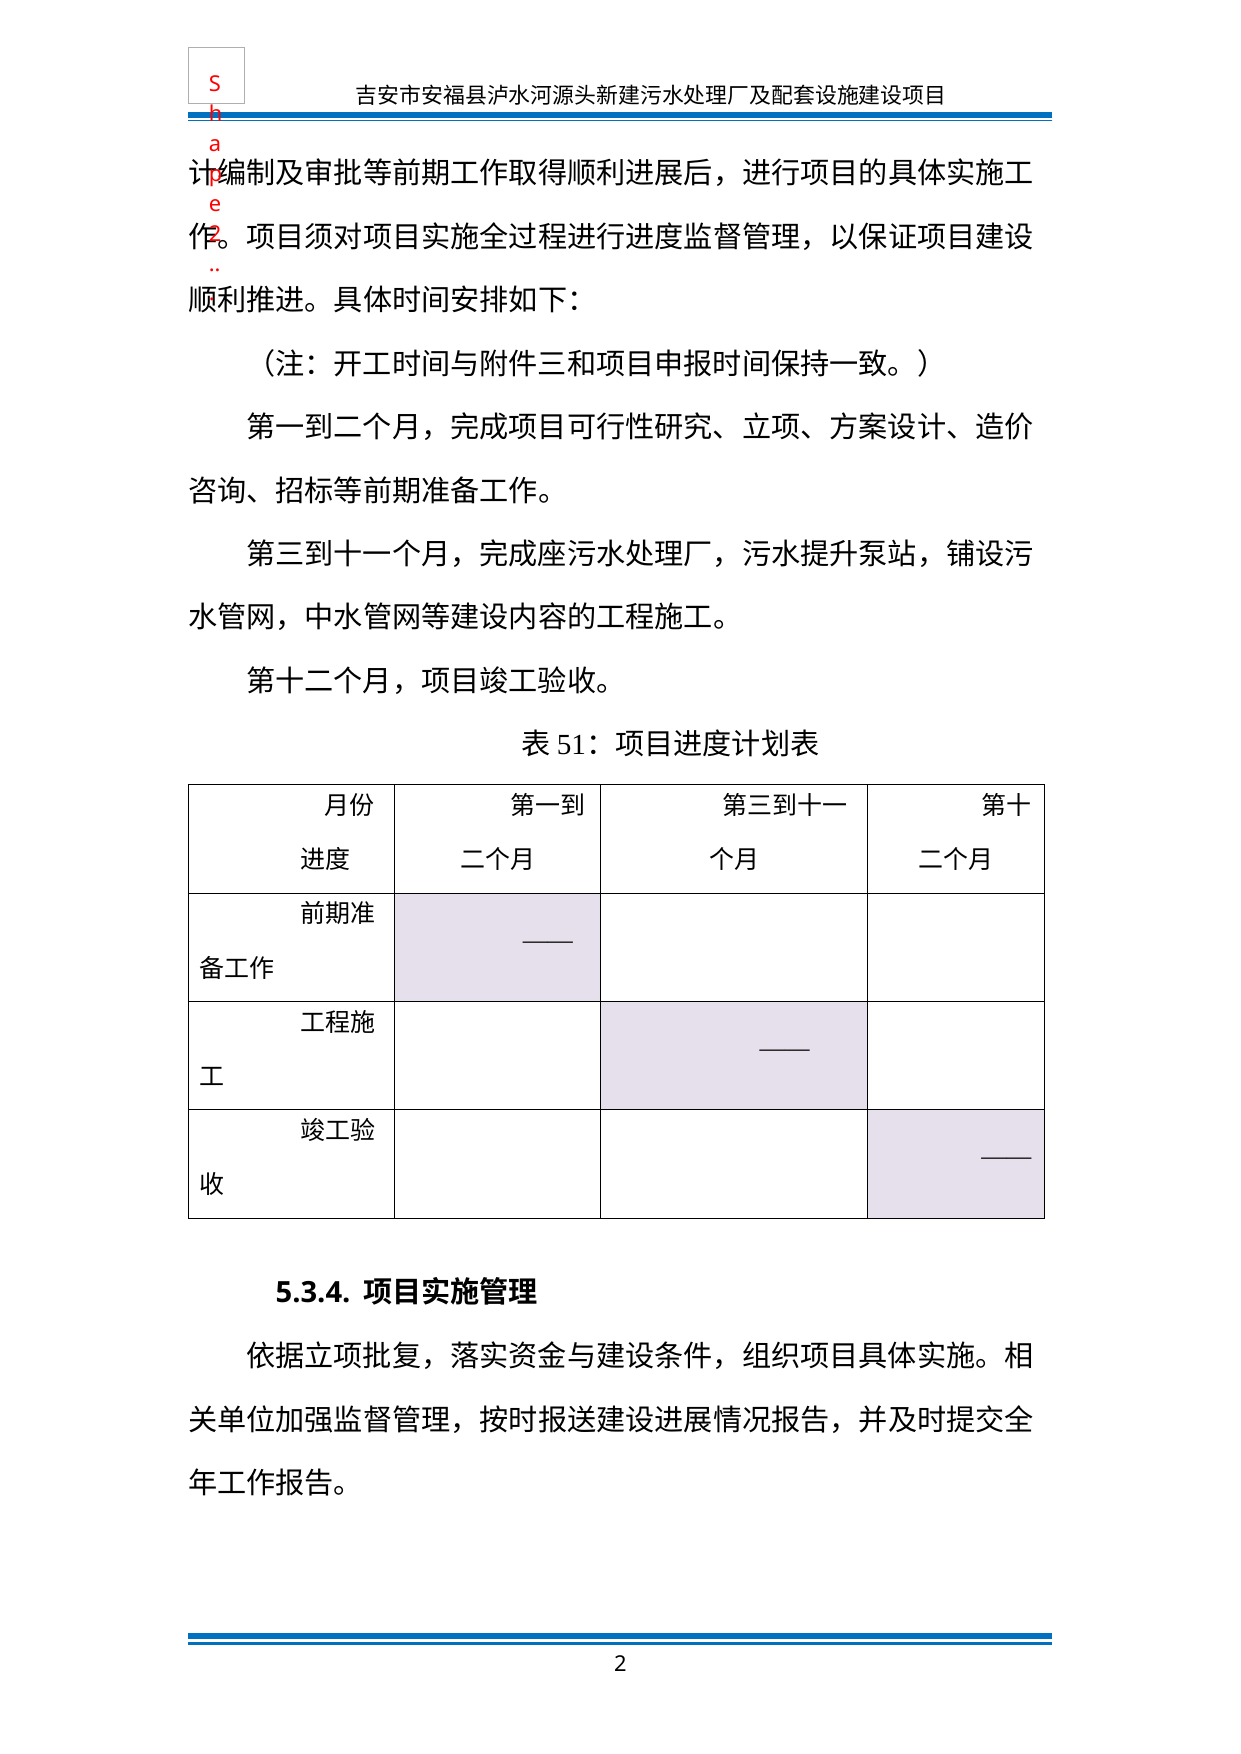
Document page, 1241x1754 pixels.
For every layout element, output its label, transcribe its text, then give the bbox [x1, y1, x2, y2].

text 第三到十一个月，完成座污水处理厂，污水提升泵站，铺设污水管网，中水管网等建设内容的工程施工。 [188, 531, 1052, 636]
table_cell [395, 1110, 600, 1218]
table_cell [601, 1110, 867, 1218]
table_header 第十二个月 [868, 785, 1044, 893]
text 依据立项批复，落实资金与建设条件，组织项目具体实施。相关单位加强监督管理，按时报送建设进展情况报告，并及时提交全年工作报告。 [188, 1333, 1052, 1502]
table_header 第一到二个月 [395, 785, 600, 893]
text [188, 150, 1052, 319]
table_cell 工程施工 [189, 1002, 394, 1109]
text （注：开工时间与附件三和项目申报时间保持一致。） [188, 340, 1052, 383]
table_header 第三到十一个月 [601, 785, 867, 893]
table_cell [868, 1002, 1044, 1109]
table_cell 前期准备工作 [189, 894, 394, 1001]
table_cell [868, 894, 1044, 1001]
table_cell —— [868, 1110, 1044, 1218]
list 项目实施管理 [275, 1269, 1052, 1311]
table_cell —— [395, 894, 600, 1001]
table_cell 竣工验收 [189, 1110, 394, 1218]
table_header 月份 进度 [189, 785, 394, 893]
text 第一到二个月，完成项目可行性研究、立项、方案设计、造价咨询、招标等前期准备工作。 [188, 404, 1052, 509]
text 第十二个月，项目竣工验收。 [188, 657, 1052, 700]
text 表51：项目进度计划表 [188, 721, 1052, 763]
table_cell —— [601, 1002, 867, 1109]
table_cell [395, 1002, 600, 1109]
table_cell [601, 894, 867, 1001]
